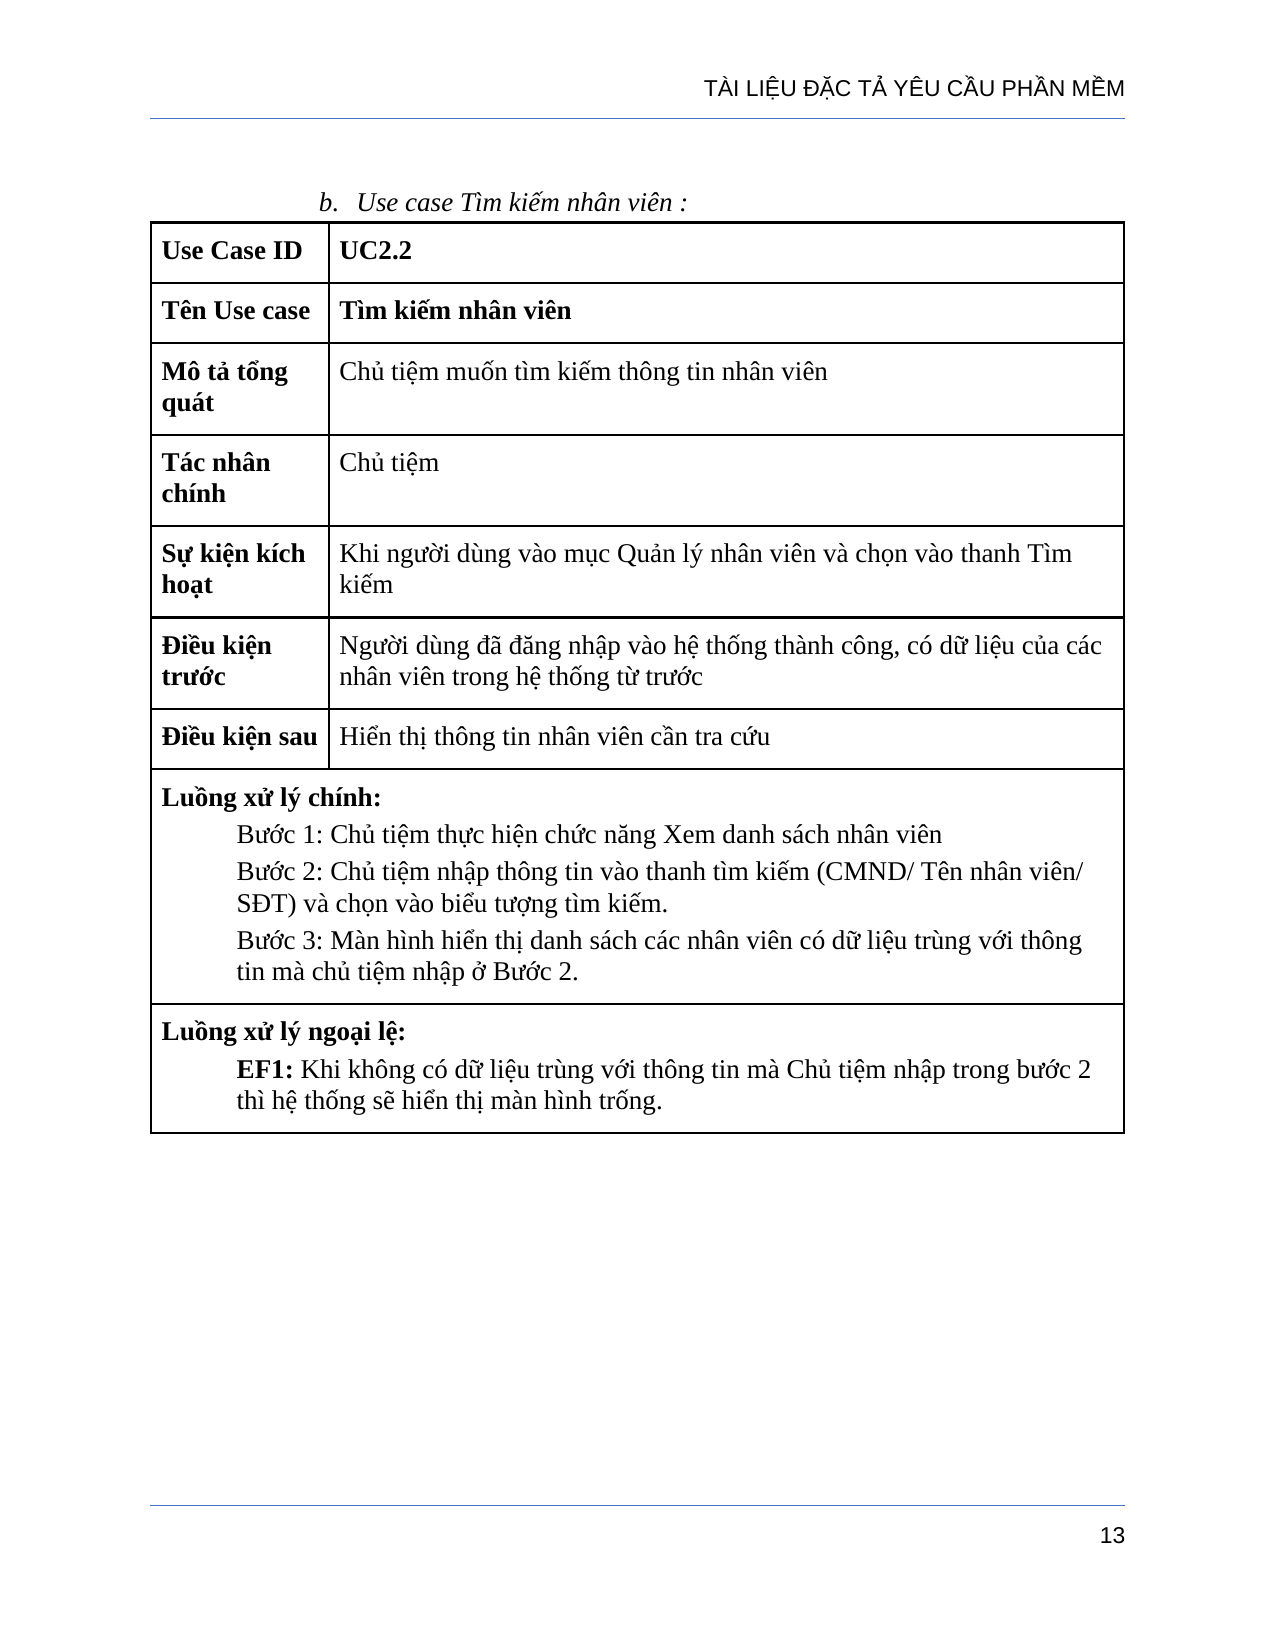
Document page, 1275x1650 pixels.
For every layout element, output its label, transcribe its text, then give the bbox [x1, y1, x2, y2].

table_cell Luồng xử lý chính: Bước 1: Chủ tiệm thực hiện chức năng Xem danh sách nhân viên Bước 2: Chủ tiệm nhập thông tin vào thanh tìm kiếm (CMND/ Tên nhân viên/ SĐT) và chọn vào biểu tượng tìm kiếm. Bước 3: Màn hình hiển thị danh sách các nhân viên có dữ liệu trùng với thông tin mà chủ tiệm nhập ở Bước 2. [152, 770, 1123, 1003]
table_header Use Case ID [152, 224, 328, 282]
table_cell Mô tả tổng quát [152, 344, 328, 433]
table_cell Luồng xử lý ngoại lệ: EF1: Khi không có dữ liệu trùng với thông tin mà Chủ tiệm nhập trong bước 2 thì hệ thống sẽ hiển thị màn hình trống. [152, 1005, 1123, 1132]
table_cell Chủ tiệm [330, 436, 1123, 525]
table_cell Điều kiện sau [152, 710, 328, 768]
table_header UC2.2 [330, 224, 1123, 282]
table_cell Người dùng đã đăng nhập vào hệ thống thành công, có dữ liệu của các nhân viên trong hệ thống từ trước [330, 619, 1123, 708]
table_cell Tác nhân chính [152, 436, 328, 525]
table_cell Tìm kiếm nhân viên [330, 284, 1123, 342]
table_cell Tên Use case [152, 284, 328, 342]
table_cell Khi người dùng vào mục Quản lý nhân viên và chọn vào thanh Tìm kiếm [330, 527, 1123, 616]
table_cell Hiển thị thông tin nhân viên cần tra cứu [330, 710, 1123, 768]
list Use case Tìm kiếm nhân viên : [319, 186, 1125, 217]
table_cell Điều kiện trước [152, 619, 328, 708]
table_cell Sự kiện kích hoạt [152, 527, 328, 616]
table_cell Chủ tiệm muốn tìm kiếm thông tin nhân viên [330, 344, 1123, 433]
